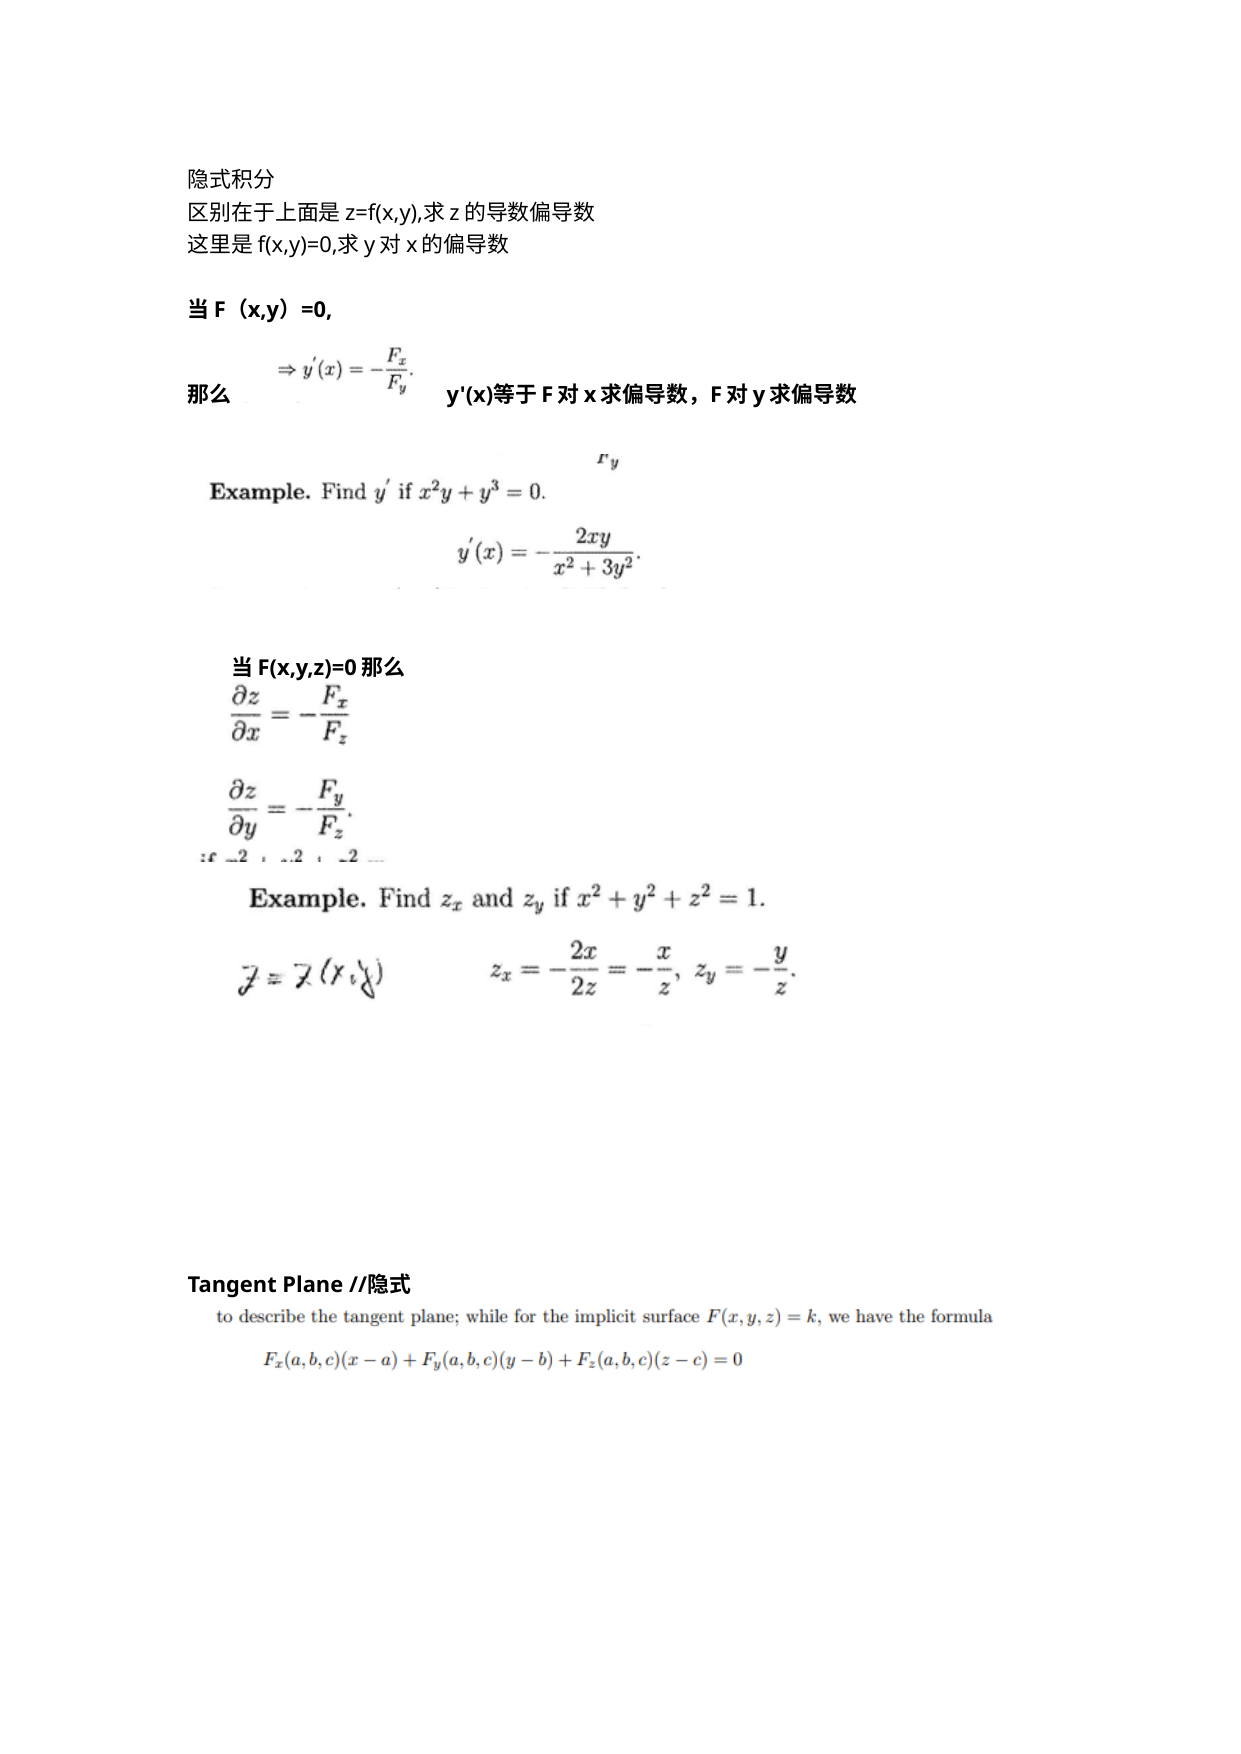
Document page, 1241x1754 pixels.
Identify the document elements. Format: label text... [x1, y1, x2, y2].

text 区别在于上面是z=f(x,y),求z的导数偏导数 [187, 194, 1053, 227]
text Tangent Plane //隐式 [187, 1267, 1053, 1299]
text 当F(x,y,z)=0那么 [187, 649, 1053, 682]
picture [187, 682, 389, 862]
picture [187, 454, 675, 589]
text 当F（x,y）=0, [187, 292, 1053, 324]
text 隐式积分 [187, 162, 1053, 194]
text 那么y'(x)等于F对x求偏导数，F对y求偏导数 [187, 324, 1053, 422]
picture [187, 1299, 1053, 1377]
picture [231, 337, 447, 403]
picture [187, 877, 808, 1027]
text 这里是f(x,y)=0,求y对x的偏导数 [187, 227, 1053, 259]
